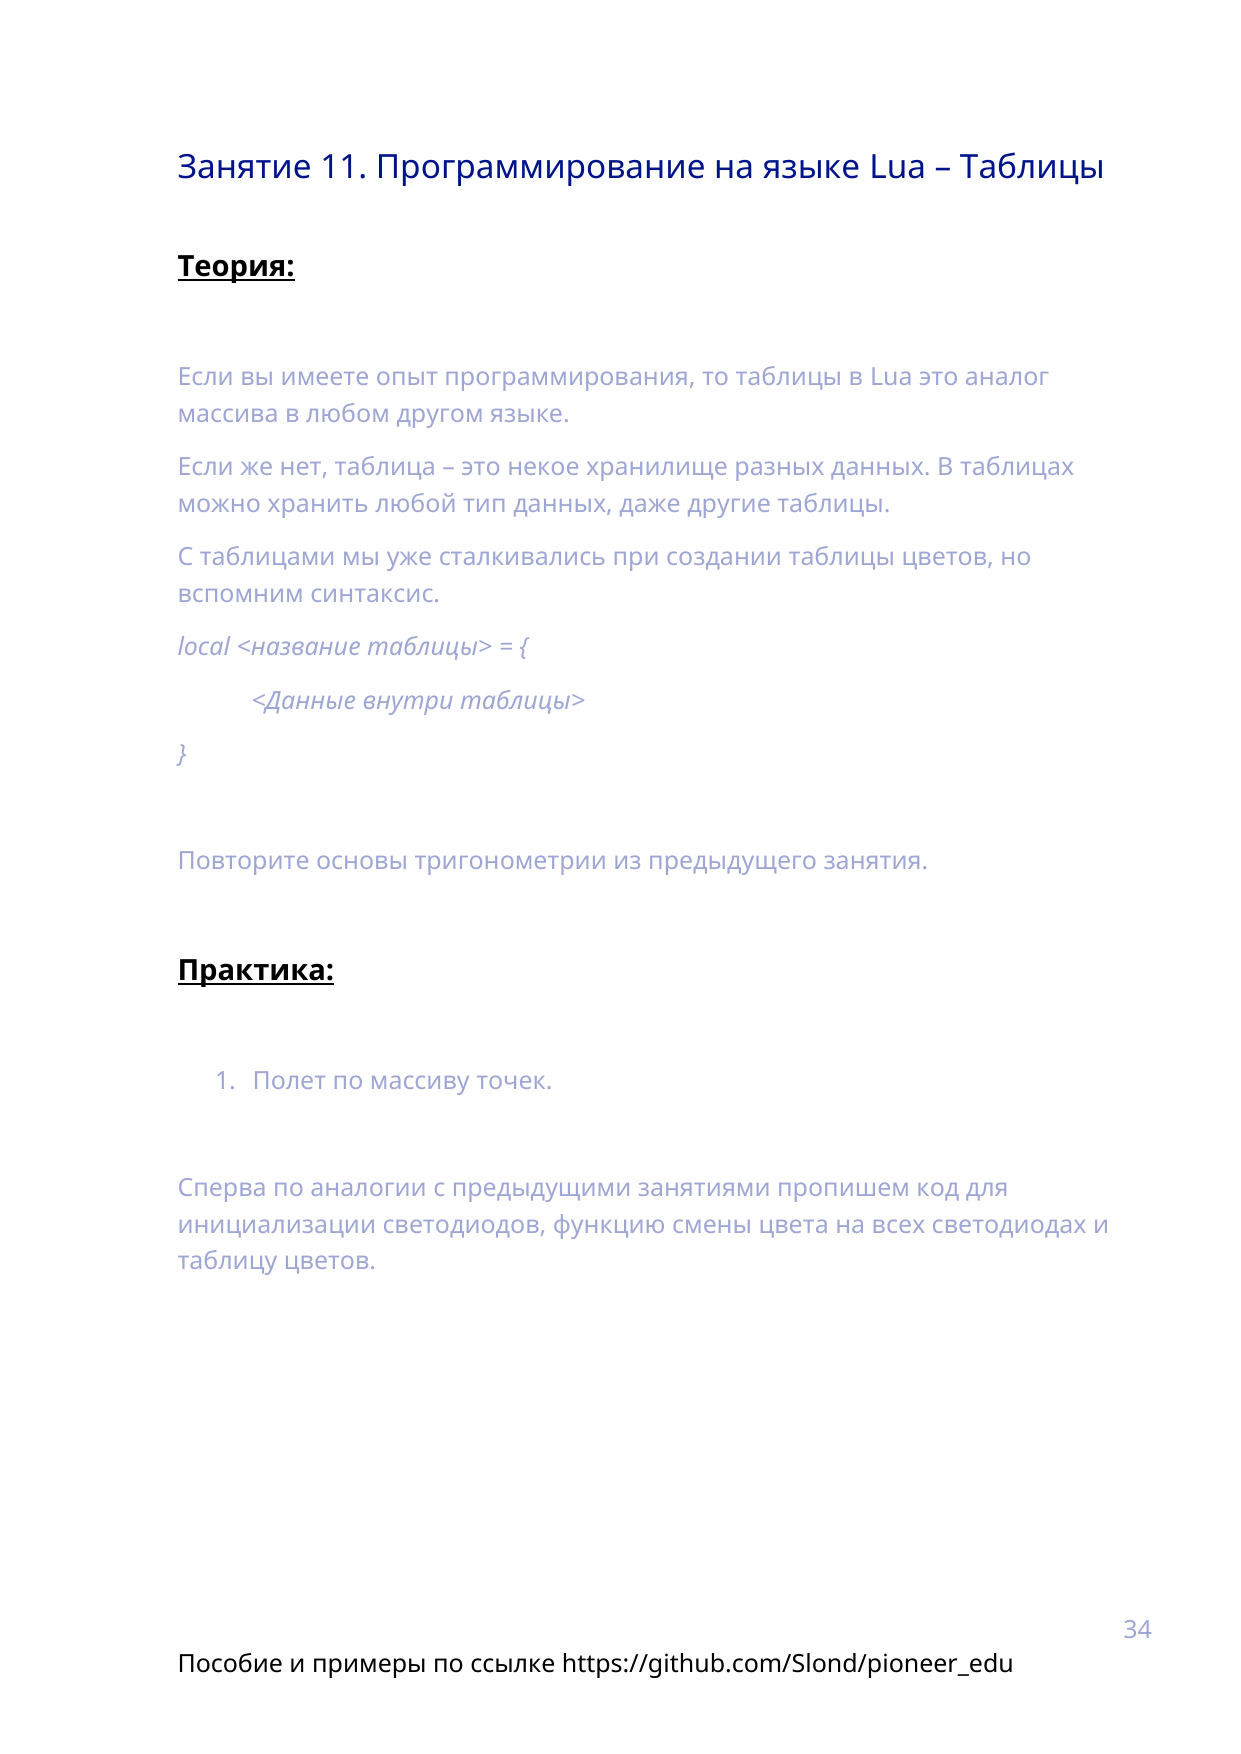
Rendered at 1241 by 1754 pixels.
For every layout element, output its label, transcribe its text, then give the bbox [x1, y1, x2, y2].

text Практика: [177, 950, 1152, 989]
text <Данные внутри таблицы> [177, 682, 1152, 717]
text Если вы имеете опыт программирования, то таблицы в Lua это аналог массива в любом другом языке. [177, 358, 1152, 429]
list Полет по массиву точек. [215, 1063, 1152, 1097]
text С таблицами мы уже сталкивались при создании таблицы цветов, но вспомним синтаксис. [177, 539, 1152, 610]
text local <название таблицы> = { [177, 629, 1152, 663]
text Сперва по аналогии с предыдущими занятиями пропишем код для инициализации светодиодов, функцию смены цвета на всех светодиодах и таблицу цветов. [177, 1169, 1152, 1277]
text Теория: [177, 246, 1152, 285]
subtitle Занятие 11. Программирование на языке Lua – Таблицы [177, 143, 1152, 188]
text Если же нет, таблица – это некое хранилище разных данных. В таблицах можно хранить любой тип данных, даже другие таблицы. [177, 449, 1152, 519]
text Повторите основы тригонометрии из предыдущего занятия. [177, 843, 1152, 877]
text } [177, 736, 1152, 770]
